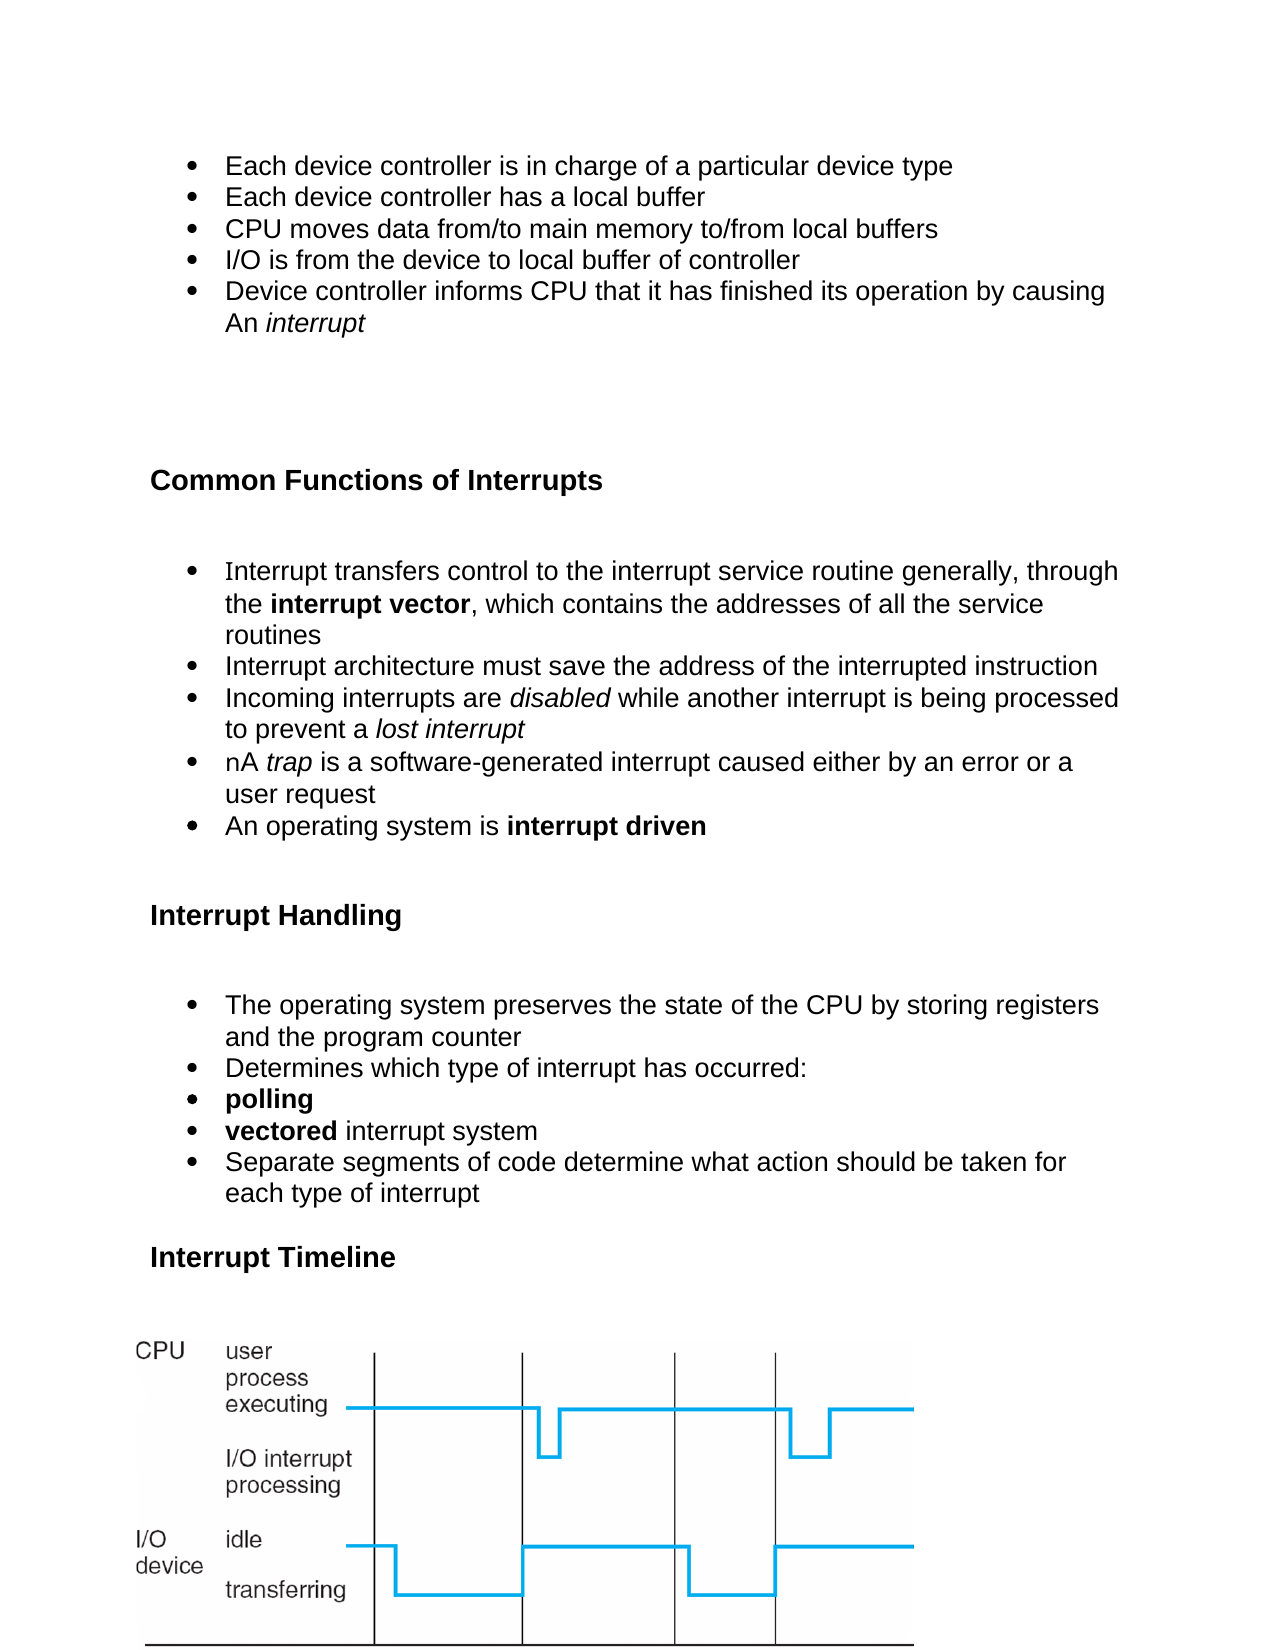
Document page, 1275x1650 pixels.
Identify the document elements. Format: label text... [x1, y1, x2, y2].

list CPU moves data from/to main memory to/from local buffers [187, 213, 1125, 244]
list vectored interrupt system [187, 1115, 1125, 1146]
list Determines which type of interrupt has occurred: [187, 1052, 1125, 1083]
list I/O is from the device to local buffer of controller [187, 244, 1125, 275]
text Common Functions of Interrupts [150, 463, 1125, 496]
list The operating system preserves the state of the CPU by storing registers and the program counter [187, 989, 1125, 1052]
list Each device controller has a local buffer [187, 181, 1125, 213]
text Interrupt Handling [150, 898, 1125, 932]
text Interrupt Timeline [150, 1240, 1125, 1273]
list Interrupt architecture must save the address of the interrupted instruction [187, 650, 1125, 682]
list An operating system is interrupt driven [187, 809, 1125, 841]
list Incoming interrupts are disabled while another interrupt is being processed to prevent a lost interrupt [187, 682, 1125, 744]
list polling [187, 1083, 1125, 1115]
picture [131, 1331, 919, 1650]
list nA trap is a software-generated interrupt caused either by an error or a user request [187, 744, 1125, 809]
list Each device controller is in charge of a particular device type [187, 150, 1125, 181]
list Separate segments of code determine what action should be taken for each type of interrupt [187, 1146, 1125, 1209]
list Interrupt transfers control to the interrupt service routine generally, through the interrupt vector, which contains the addresses of all the service routines [187, 554, 1125, 650]
list Device controller informs CPU that it has finished its operation by causing An interrupt [187, 275, 1125, 338]
